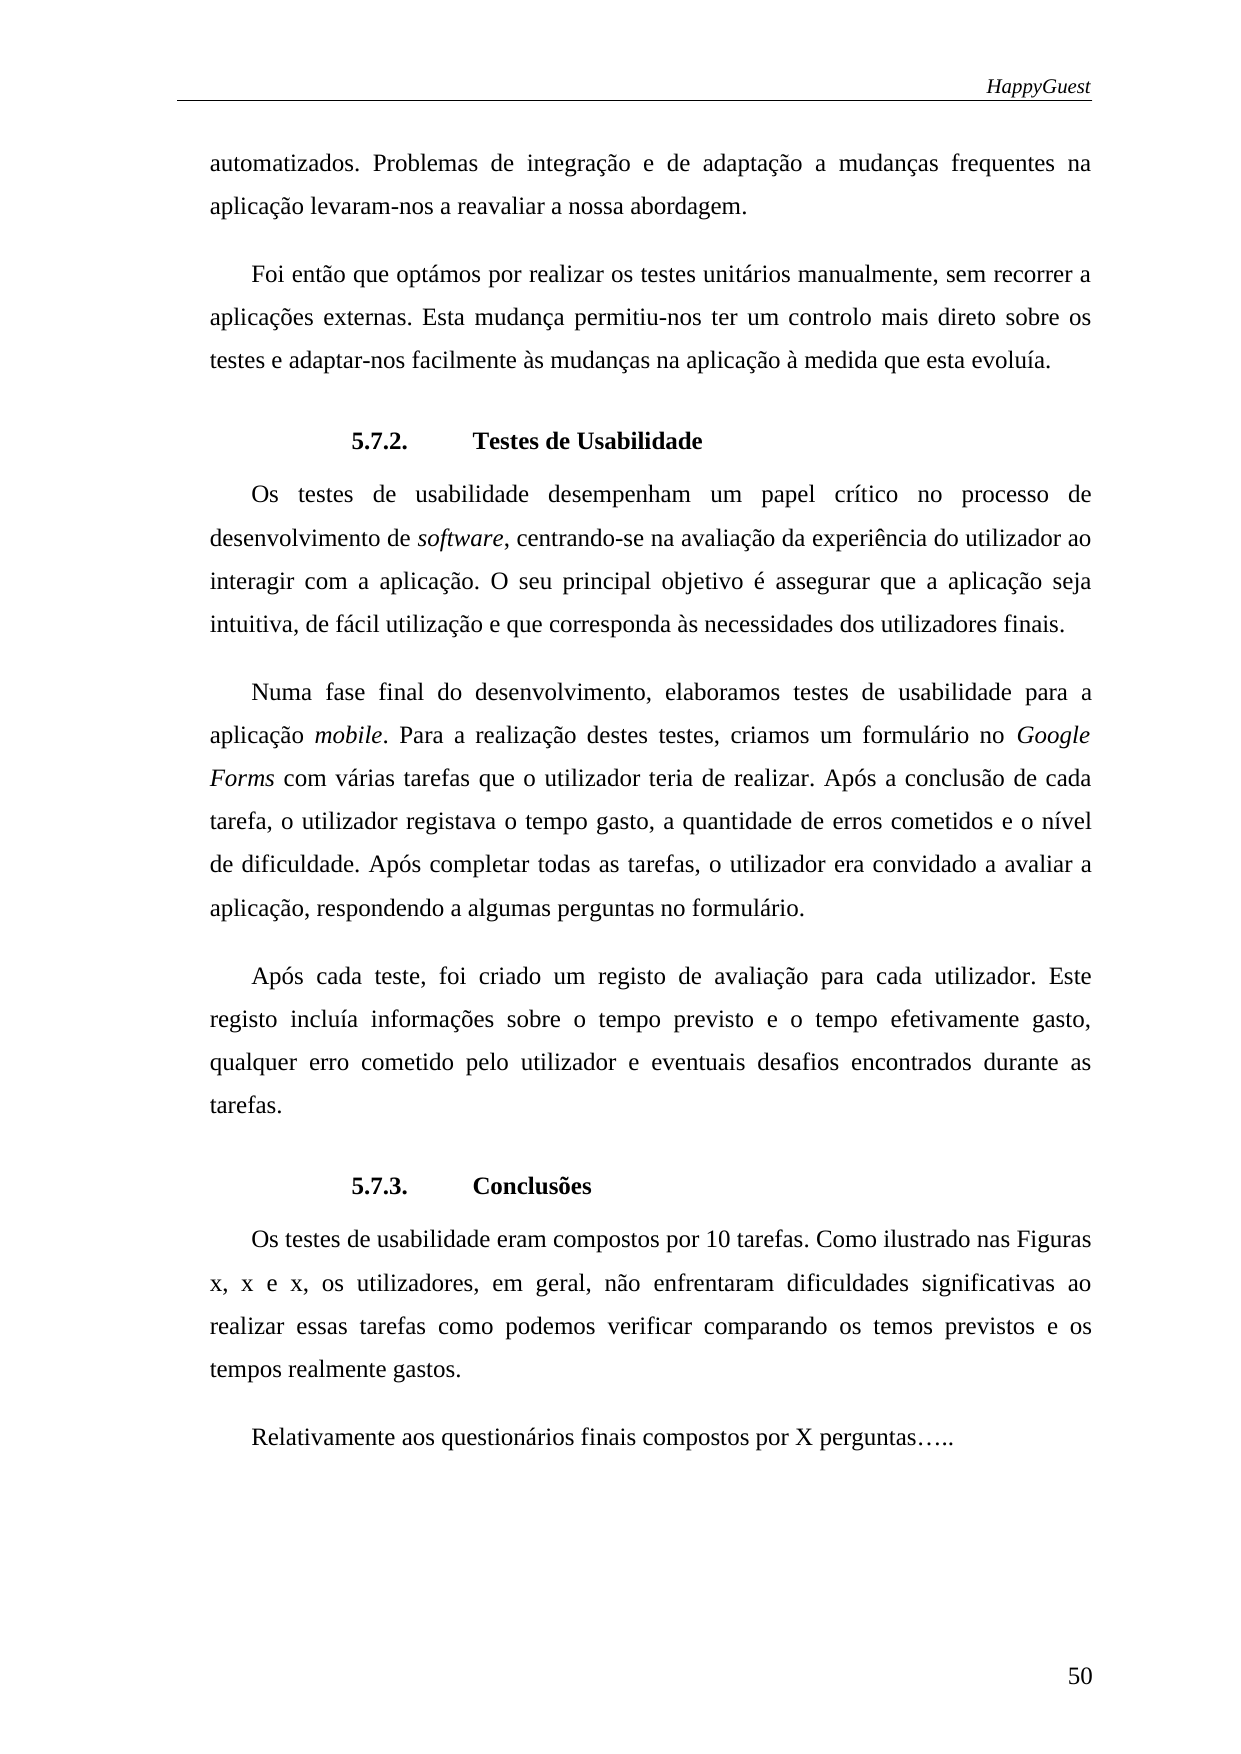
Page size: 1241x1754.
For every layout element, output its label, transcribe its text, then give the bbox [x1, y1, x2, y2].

text Após cada teste, foi criado um registo de avaliação para cada utilizador. Este registo incluía informações sobre o tempo previsto e o tempo efetivamente gasto, qualquer erro cometido pelo utilizador e eventuais desafios encontrados durante as tarefas. [209, 961, 1092, 1119]
subtitle Conclusões [310, 1171, 1092, 1199]
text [209, 148, 1092, 219]
text Os testes de usabilidade desempenham um papel crítico no processo de desenvolvimento de software, centrando-se na avaliação da experiência do utilizador ao interagir com a aplicação. O seu principal objetivo é assegurar que a aplicação seja intuitiva, de fácil utilização e que corresponda às necessidades dos utilizadores finais. [209, 479, 1092, 638]
subtitle Testes de Usabilidade [310, 426, 1092, 454]
text Os testes de usabilidade eram compostos por 10 tarefas. Como ilustrado nas Figuras x, x e x, os utilizadores, em geral, não enfrentaram dificuldades significativas ao realizar essas tarefas como podemos verificar comparando os temos previstos e os tempos realmente gastos. [209, 1224, 1092, 1383]
text Numa fase final do desenvolvimento, elaboramos testes de usabilidade para a aplicação mobile. Para a realização destes testes, criamos um formulário no Google Forms com várias tarefas que o utilizador teria de realizar. Após a conclusão de cada tarefa, o utilizador registava o tempo gasto, a quantidade de erros cometidos e o nível de dificuldade. Após completar todas as tarefas, o utilizador era convidado a avaliar a aplicação, respondendo a algumas perguntas no formulário. [209, 677, 1092, 921]
text Foi então que optámos por realizar os testes unitários manualmente, sem recorrer a aplicações externas. Esta mudança permitiu-nos ter um controlo mais direto sobre os testes e adaptar-nos facilmente às mudanças na aplicação à medida que esta evoluía. [209, 259, 1092, 374]
text Relativamente aos questionários finais compostos por X perguntas….. [209, 1422, 1092, 1451]
